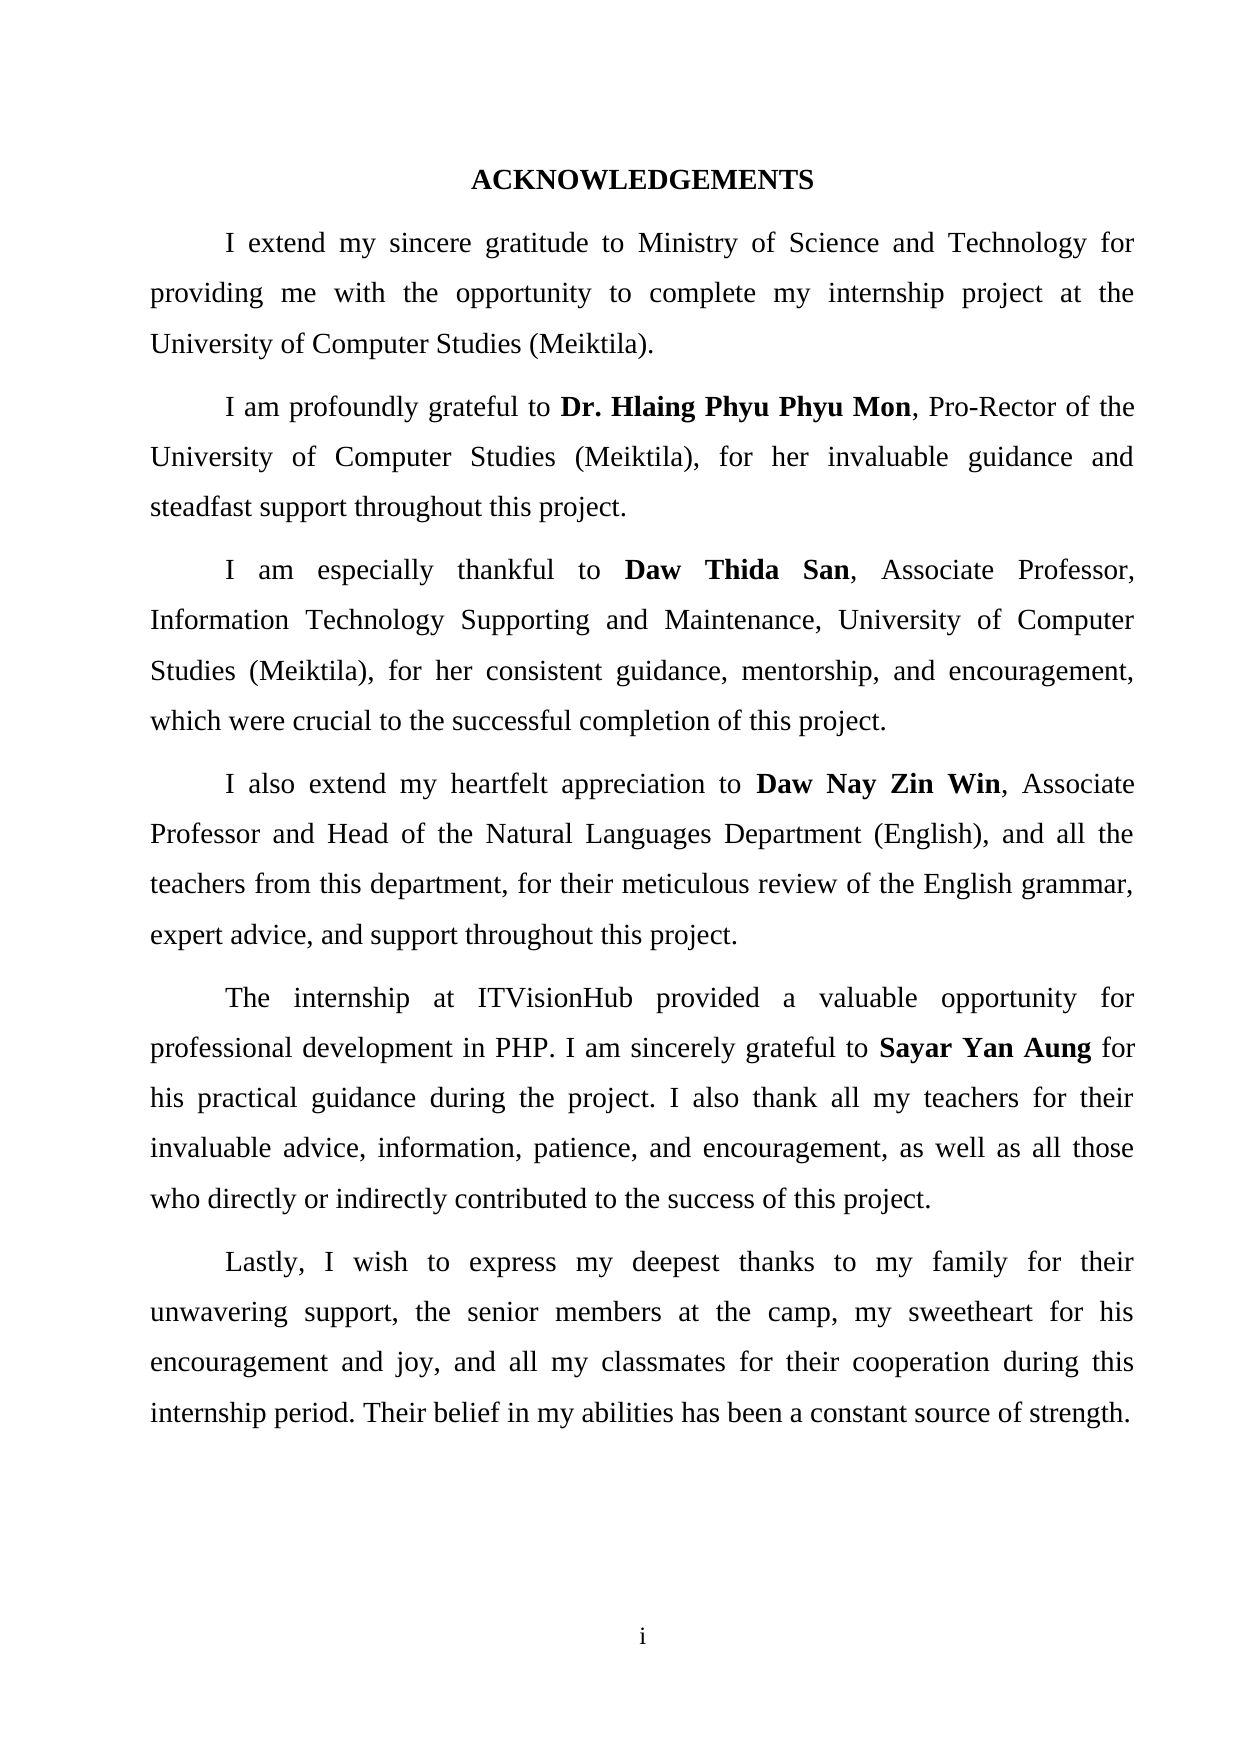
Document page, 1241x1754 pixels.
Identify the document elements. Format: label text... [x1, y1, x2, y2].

text Lastly, I wish to express my deepest thanks to my family for their unwavering support, the senior members at the camp, my sweetheart for his encouragement and joy, and all my classmates for their cooperation during this internship period. Their belief in my abilities has been a constant source of strength. [150, 1244, 1135, 1428]
text ACKNOWLEDGEMENTS [150, 162, 1135, 196]
text The internship at ITVisionHub provided a valuable opportunity for professional development in PHP. I am sincerely grateful to Sayar Yan Aung for his practical guidance during the project. I also thank all my teachers for their invaluable advice, information, patience, and encouragement, as well as all those who directly or indirectly contributed to the success of this project. [150, 980, 1135, 1214]
text I extend my sincere gratitude to Ministry of Science and Technology for providing me with the opportunity to complete my internship project at the University of Computer Studies (Meiktila). [150, 225, 1135, 359]
text I am profoundly grateful to Dr. Hlaing Phyu Phyu Mon, Pro-Rector of the University of Computer Studies (Meiktila), for her invaluable guidance and steadfast support throughout this project. [150, 389, 1135, 523]
text I am especially thankful to Daw Thida San, Associate Professor, Information Technology Supporting and Maintenance, University of Computer Studies (Meiktila), for her consistent guidance, mentorship, and encouragement, which were crucial to the successful completion of this project. [150, 552, 1135, 737]
text I also extend my heartfelt appreciation to Daw Nay Zin Win, Associate Professor and Head of the Natural Languages Department (English), and all the teachers from this department, for their meticulous review of the English grammar, expert advice, and support throughout this project. [150, 766, 1135, 950]
